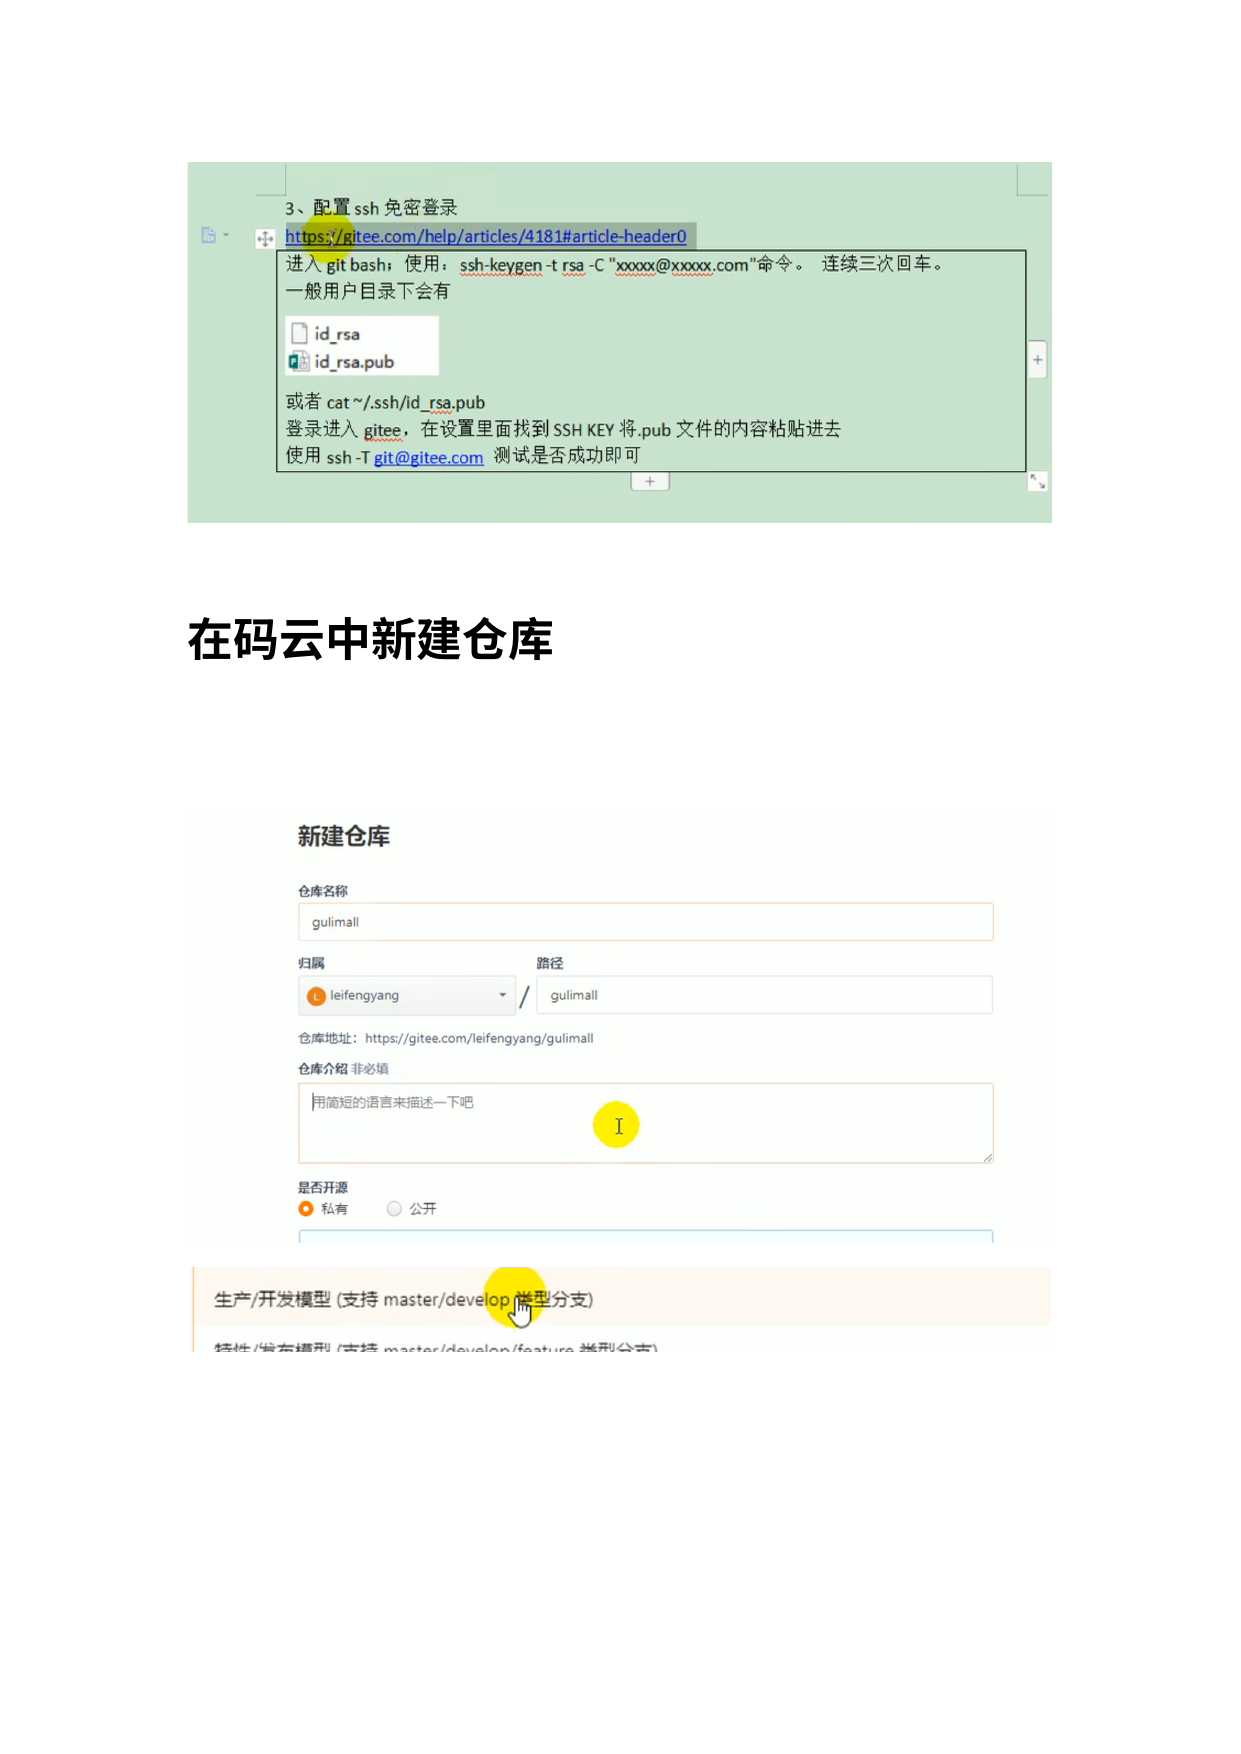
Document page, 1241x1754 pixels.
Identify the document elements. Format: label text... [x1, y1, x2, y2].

picture [187, 812, 1052, 1243]
subtitle 在码云中新建仓库 [187, 587, 1053, 685]
picture [187, 1267, 1052, 1352]
picture [187, 162, 1053, 523]
